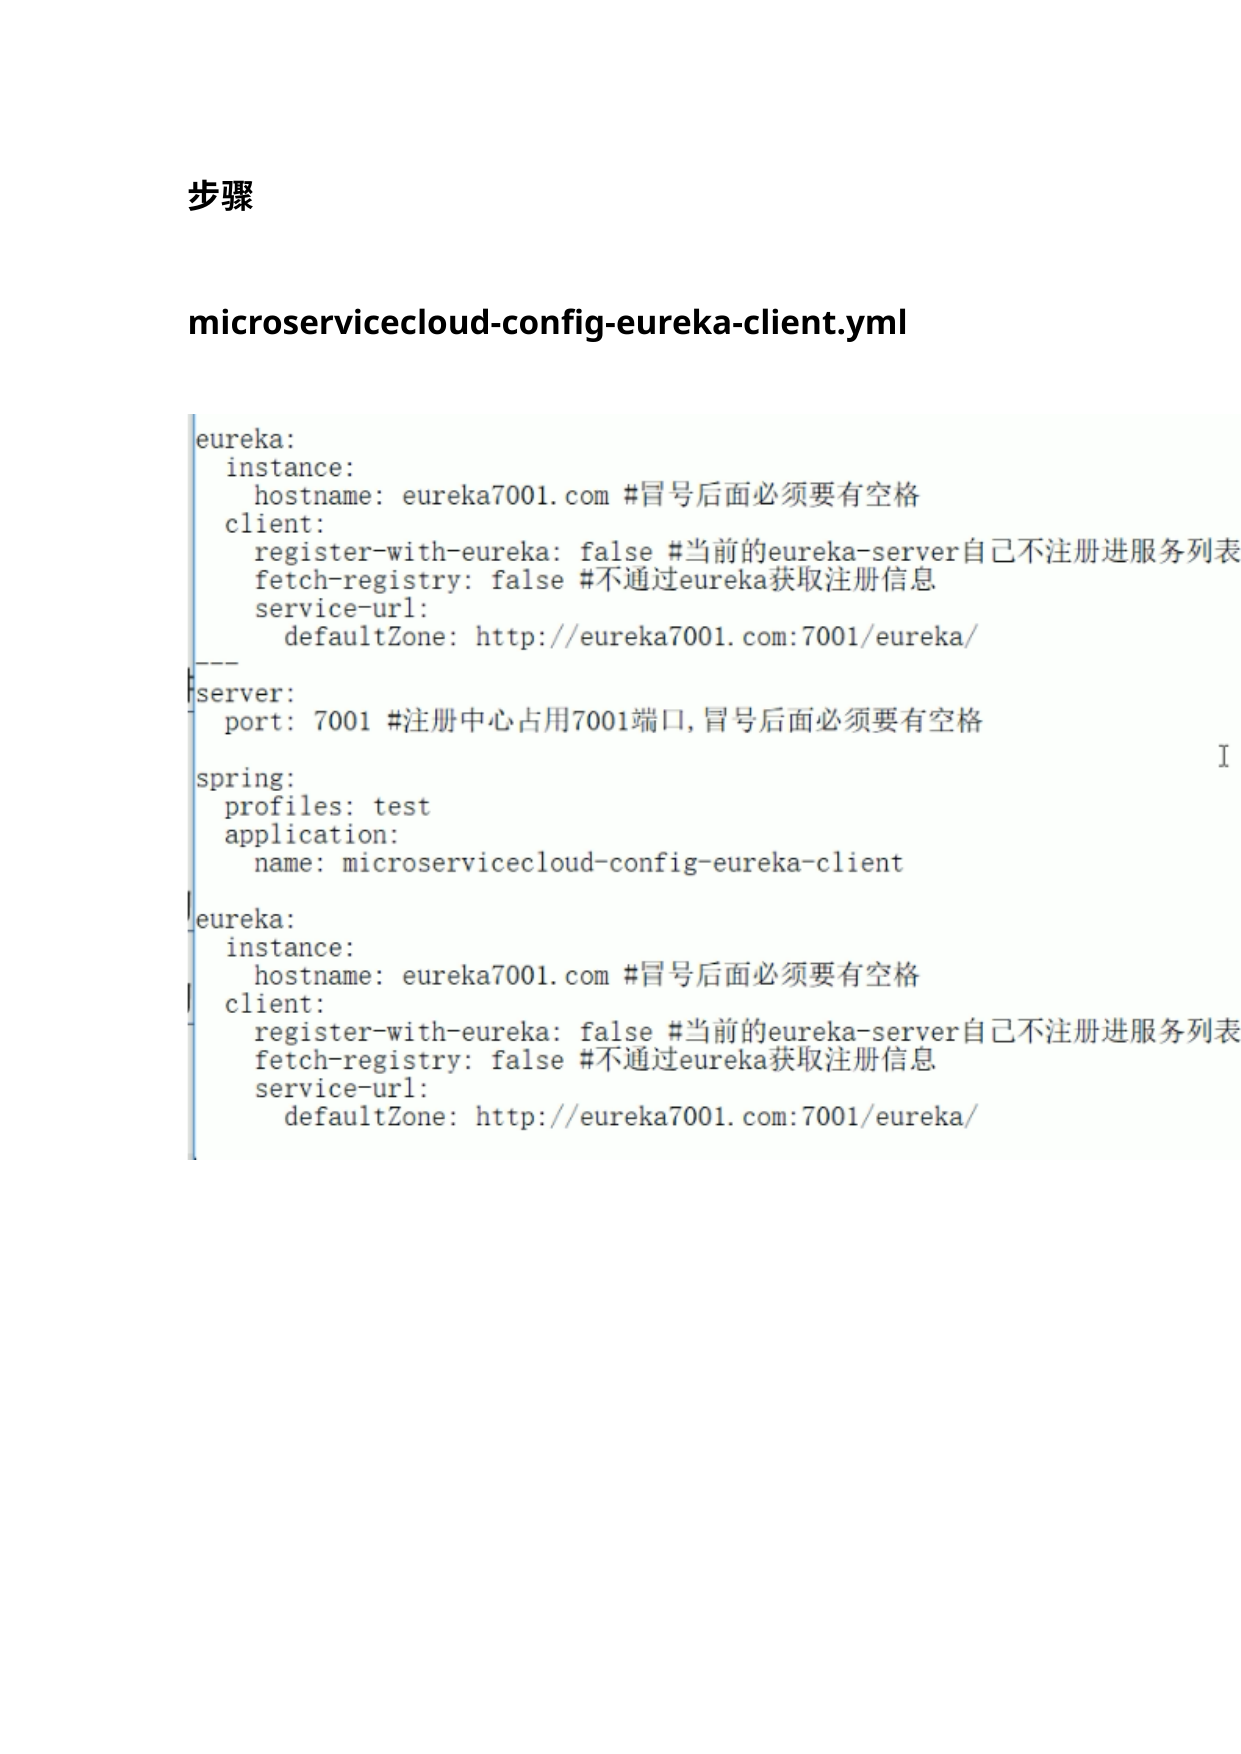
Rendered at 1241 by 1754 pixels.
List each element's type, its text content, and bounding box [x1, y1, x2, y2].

subtitle 步骤 [187, 162, 1053, 227]
subtitle microservicecloud-config-eureka-client.yml [187, 289, 1053, 354]
picture [187, 414, 1241, 1160]
